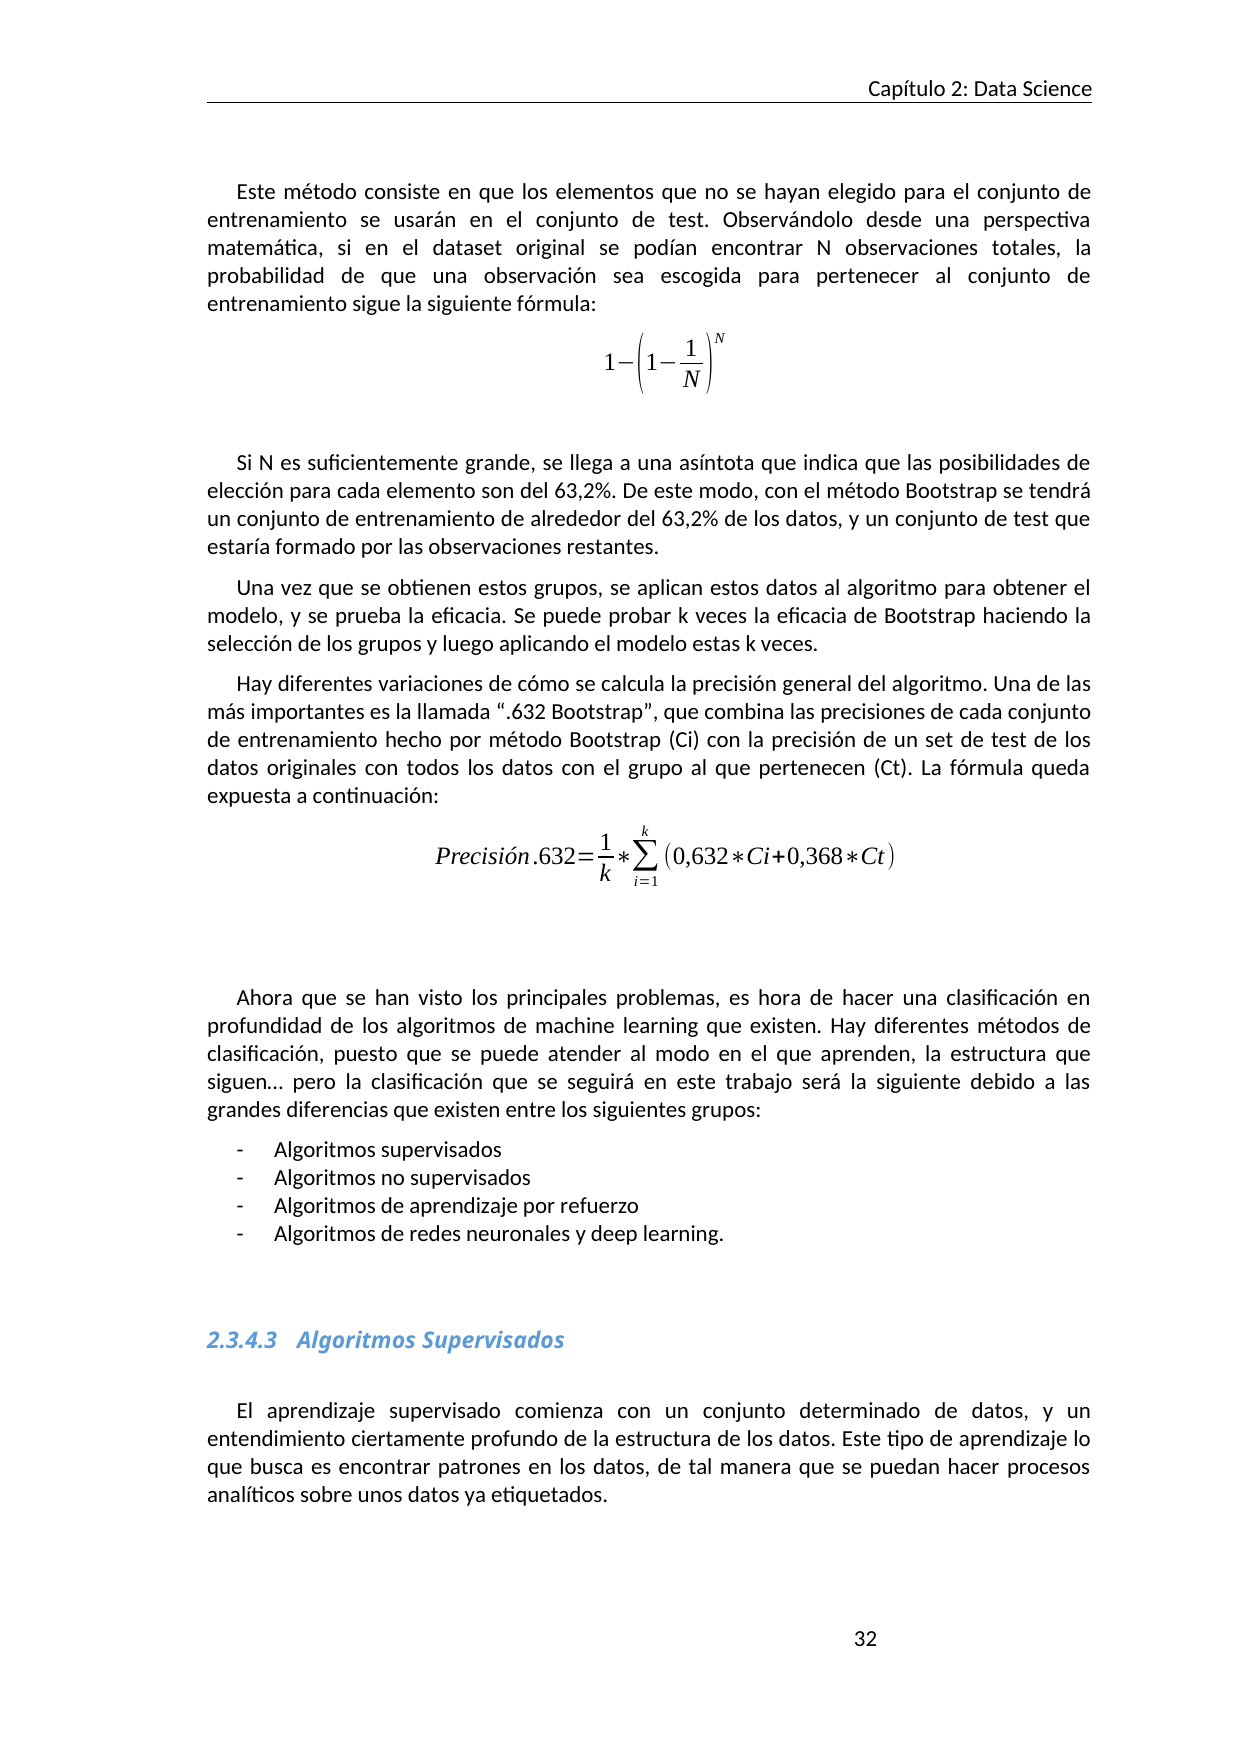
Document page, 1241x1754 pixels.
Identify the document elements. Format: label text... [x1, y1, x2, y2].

subtitle Algoritmos Supervisados [207, 1324, 1092, 1356]
list Algoritmos de redes neuronales y deep learning. [236, 1219, 1092, 1248]
text Ahora que se han visto los principales problemas, es hora de hacer una clasificación en profundidad de los algoritmos de machine learning que existen. Hay diferentes métodos de clasificación, puesto que se puede atender al modo en el que aprenden, la estructura que siguen… pero la clasificación que se seguirá en este trabajo será la siguiente debido a las grandes diferencias que existen entre los siguientes grupos: [207, 983, 1092, 1123]
list Algoritmos de aprendizaje por refuerzo [236, 1192, 1092, 1219]
list Algoritmos supervisados [236, 1136, 1092, 1163]
text El aprendizaje supervisado comienza con un conjunto determinado de datos, y un entendimiento ciertamente profundo de la estructura de los datos. Este tipo de aprendizaje lo que busca es encontrar patrones en los datos, de tal manera que se puedan hacer procesos analíticos sobre unos datos ya etiquetados. [207, 1396, 1092, 1508]
text Hay diferentes variaciones de cómo se calcula la precisión general del algoritmo. Una de las más importantes es la llamada “.632 Bootstrap”, que combina las precisiones de cada conjunto de entrenamiento hecho por método Bootstrap (Ci) con la precisión de un set de test de los datos originales con todos los datos con el grupo al que pertenecen (Ct). La fórmula queda expuesta a continuación: [207, 669, 1092, 809]
list Algoritmos no supervisados [236, 1163, 1092, 1192]
text Si N es suficientemente grande, se llega a una asíntota que indica que las posibilidades de elección para cada elemento son del 63,2%. De este modo, con el método Bootstrap se tendrá un conjunto de entrenamiento de alrededor del 63,2% de los datos, y un conjunto de test que estaría formado por las observaciones restantes. [207, 448, 1092, 560]
text Una vez que se obtienen estos grupos, se aplican estos datos al algoritmo para obtener el modelo, y se prueba la eficacia. Se puede probar k veces la eficacia de Bootstrap haciendo la selección de los grupos y luego aplicando el modelo estas k veces. [207, 573, 1092, 657]
text Este método consiste en que los elementos que no se hayan elegido para el conjunto de entrenamiento se usarán en el conjunto de test. Observándolo desde una perspectiva matemática, si en el dataset original se podían encontrar N observaciones totales, la probabilidad de que una observación sea escogida para pertenecer al conjunto de entrenamiento sigue la siguiente fórmula: [207, 177, 1092, 317]
